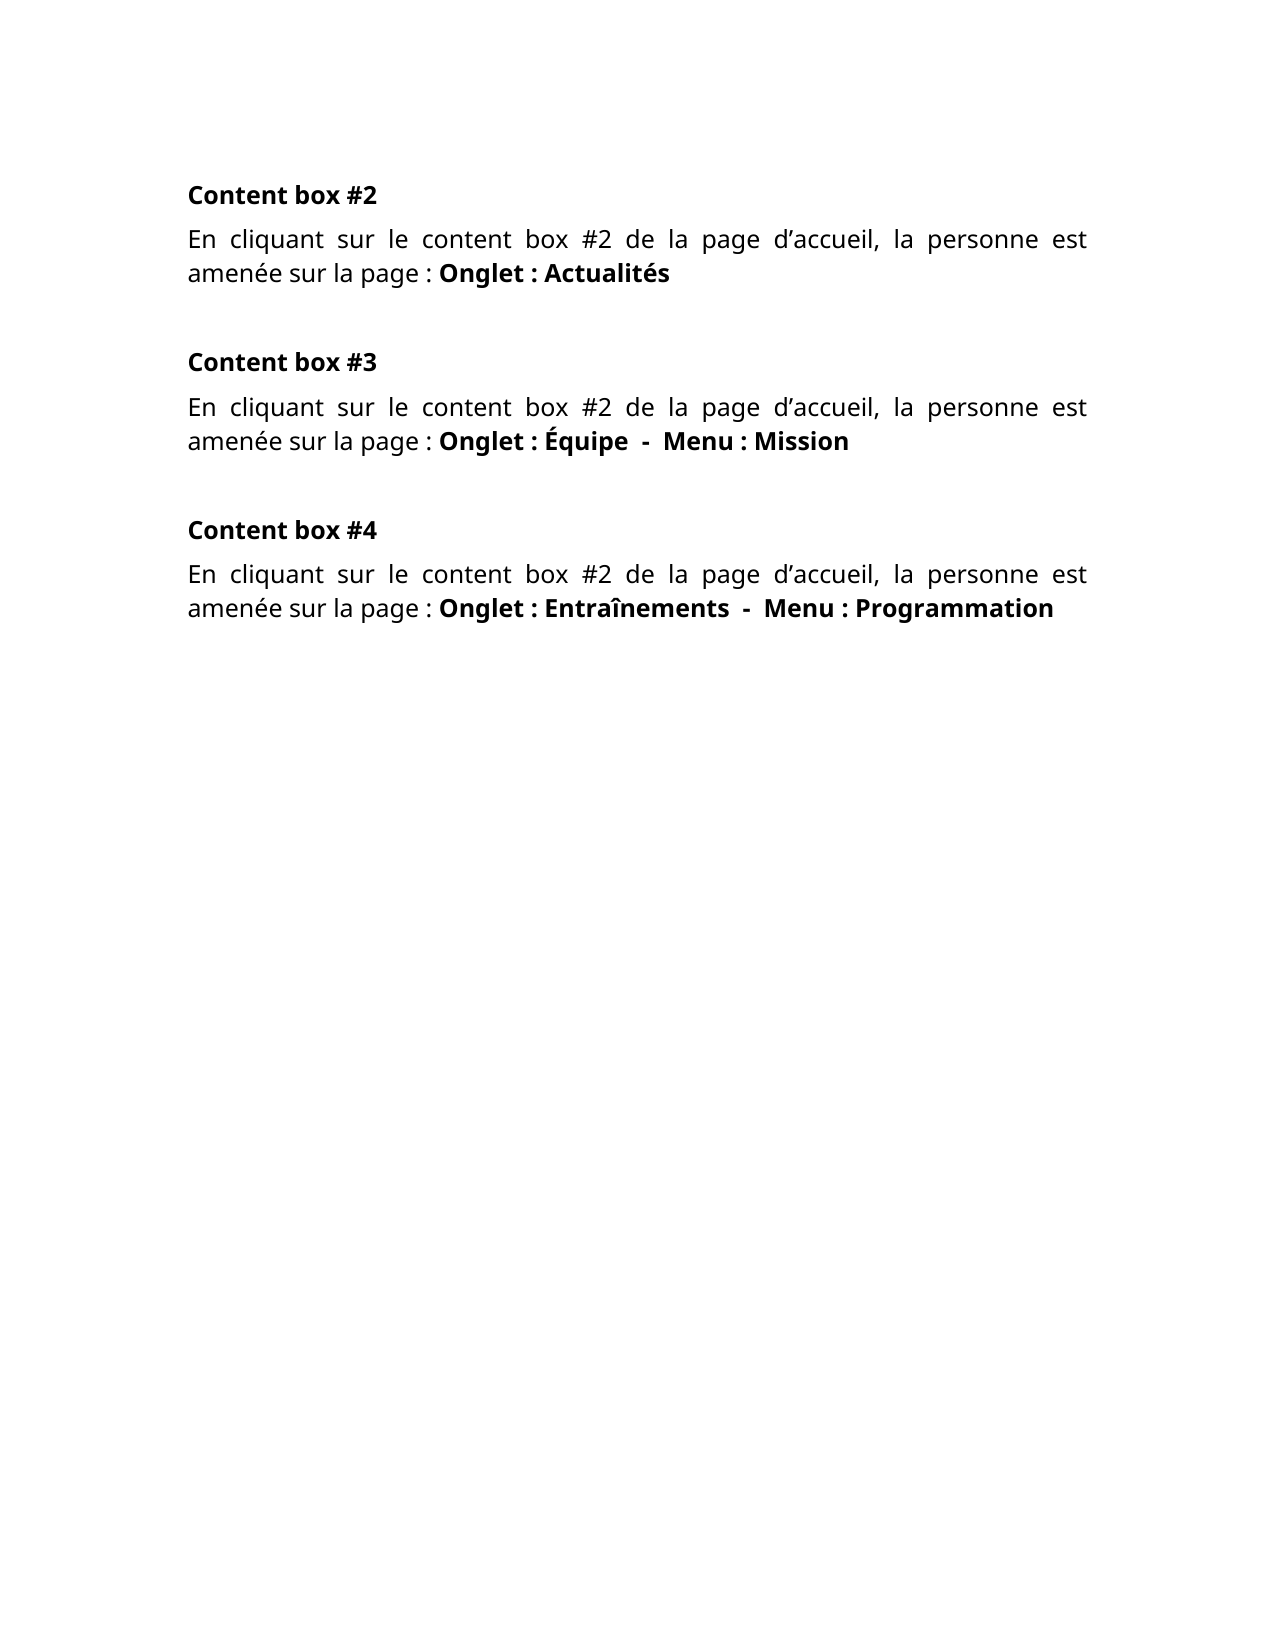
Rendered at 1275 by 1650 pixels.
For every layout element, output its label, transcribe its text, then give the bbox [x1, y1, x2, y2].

text En cliquant sur le content box #2 de la page d’accueil, la personne est amenée sur la page : Onglet : Actualités [187, 222, 1088, 290]
text En cliquant sur le content box #2 de la page d’accueil, la personne est amenée sur la page : Onglet : Entraînements - Menu : Programmation [187, 557, 1088, 625]
text Content box #3 [187, 345, 1088, 379]
text Content box #4 [187, 512, 1088, 546]
text Content box #2 [187, 177, 1088, 211]
text En cliquant sur le content box #2 de la page d’accueil, la personne est amenée sur la page : Onglet : Équipe - Menu : Mission [187, 389, 1088, 457]
